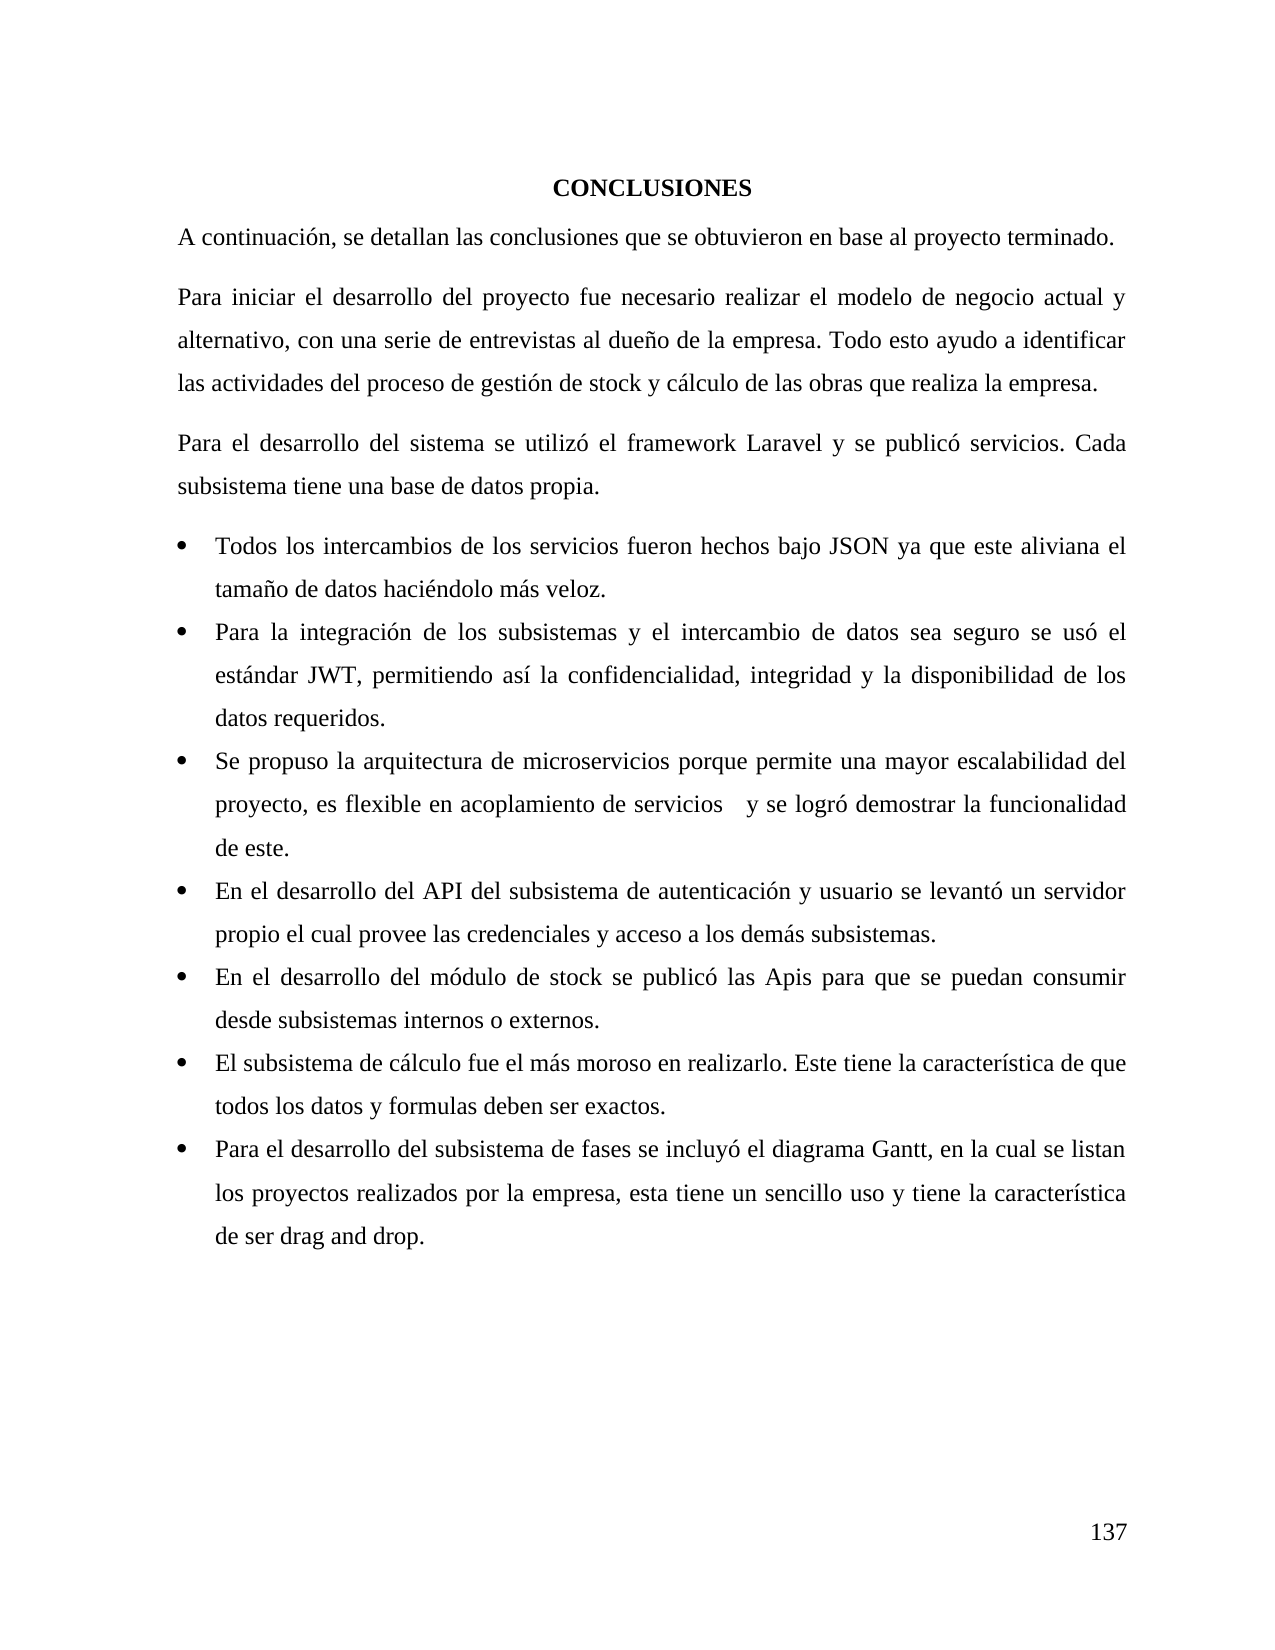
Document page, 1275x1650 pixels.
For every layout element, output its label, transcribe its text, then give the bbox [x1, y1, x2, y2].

text Para el desarrollo del sistema se utilizó el framework Laravel y se publicó servicios. Cada subsistema tiene una base de datos propia. [177, 428, 1127, 500]
subtitle CONCLUSIONES [177, 173, 1127, 201]
list En el desarrollo del API del subsistema de autenticación y usuario se levantó un servidor propio el cual provee las credenciales y acceso a los demás subsistemas. [177, 876, 1127, 948]
list Se propuso la arquitectura de microservicios porque permite una mayor escalabilidad del proyecto, es flexible en acoplamiento de servicios y se logró demostrar la funcionalidad de este. [177, 746, 1127, 861]
list El subsistema de cálculo fue el más moroso en realizarlo. Este tiene la característica de que todos los datos y formulas deben ser exactos. [177, 1048, 1127, 1120]
list Para el desarrollo del subsistema de fases se incluyó el diagrama Gantt, en la cual se listan los proyectos realizados por la empresa, esta tiene un sencillo uso y tiene la característica de ser drag and drop. [177, 1134, 1127, 1249]
list Para la integración de los subsistemas y el intercambio de datos sea seguro se usó el estándar JWT, permitiendo así la confidencialidad, integridad y la disponibilidad de los datos requeridos. [177, 617, 1127, 732]
list Todos los intercambios de los servicios fueron hechos bajo JSON ya que este aliviana el tamaño de datos haciéndolo más veloz. [177, 531, 1127, 603]
text Para iniciar el desarrollo del proyecto fue necesario realizar el modelo de negocio actual y alternativo, con una serie de entrevistas al dueño de la empresa. Todo esto ayudo a identificar las actividades del proceso de gestión de stock y cálculo de las obras que realiza la empresa. [177, 282, 1127, 397]
text A continuación, se detallan las conclusiones que se obtuvieron en base al proyecto terminado. [177, 222, 1127, 251]
list En el desarrollo del módulo de stock se publicó las Apis para que se puedan consumir desde subsistemas internos o externos. [177, 962, 1127, 1034]
